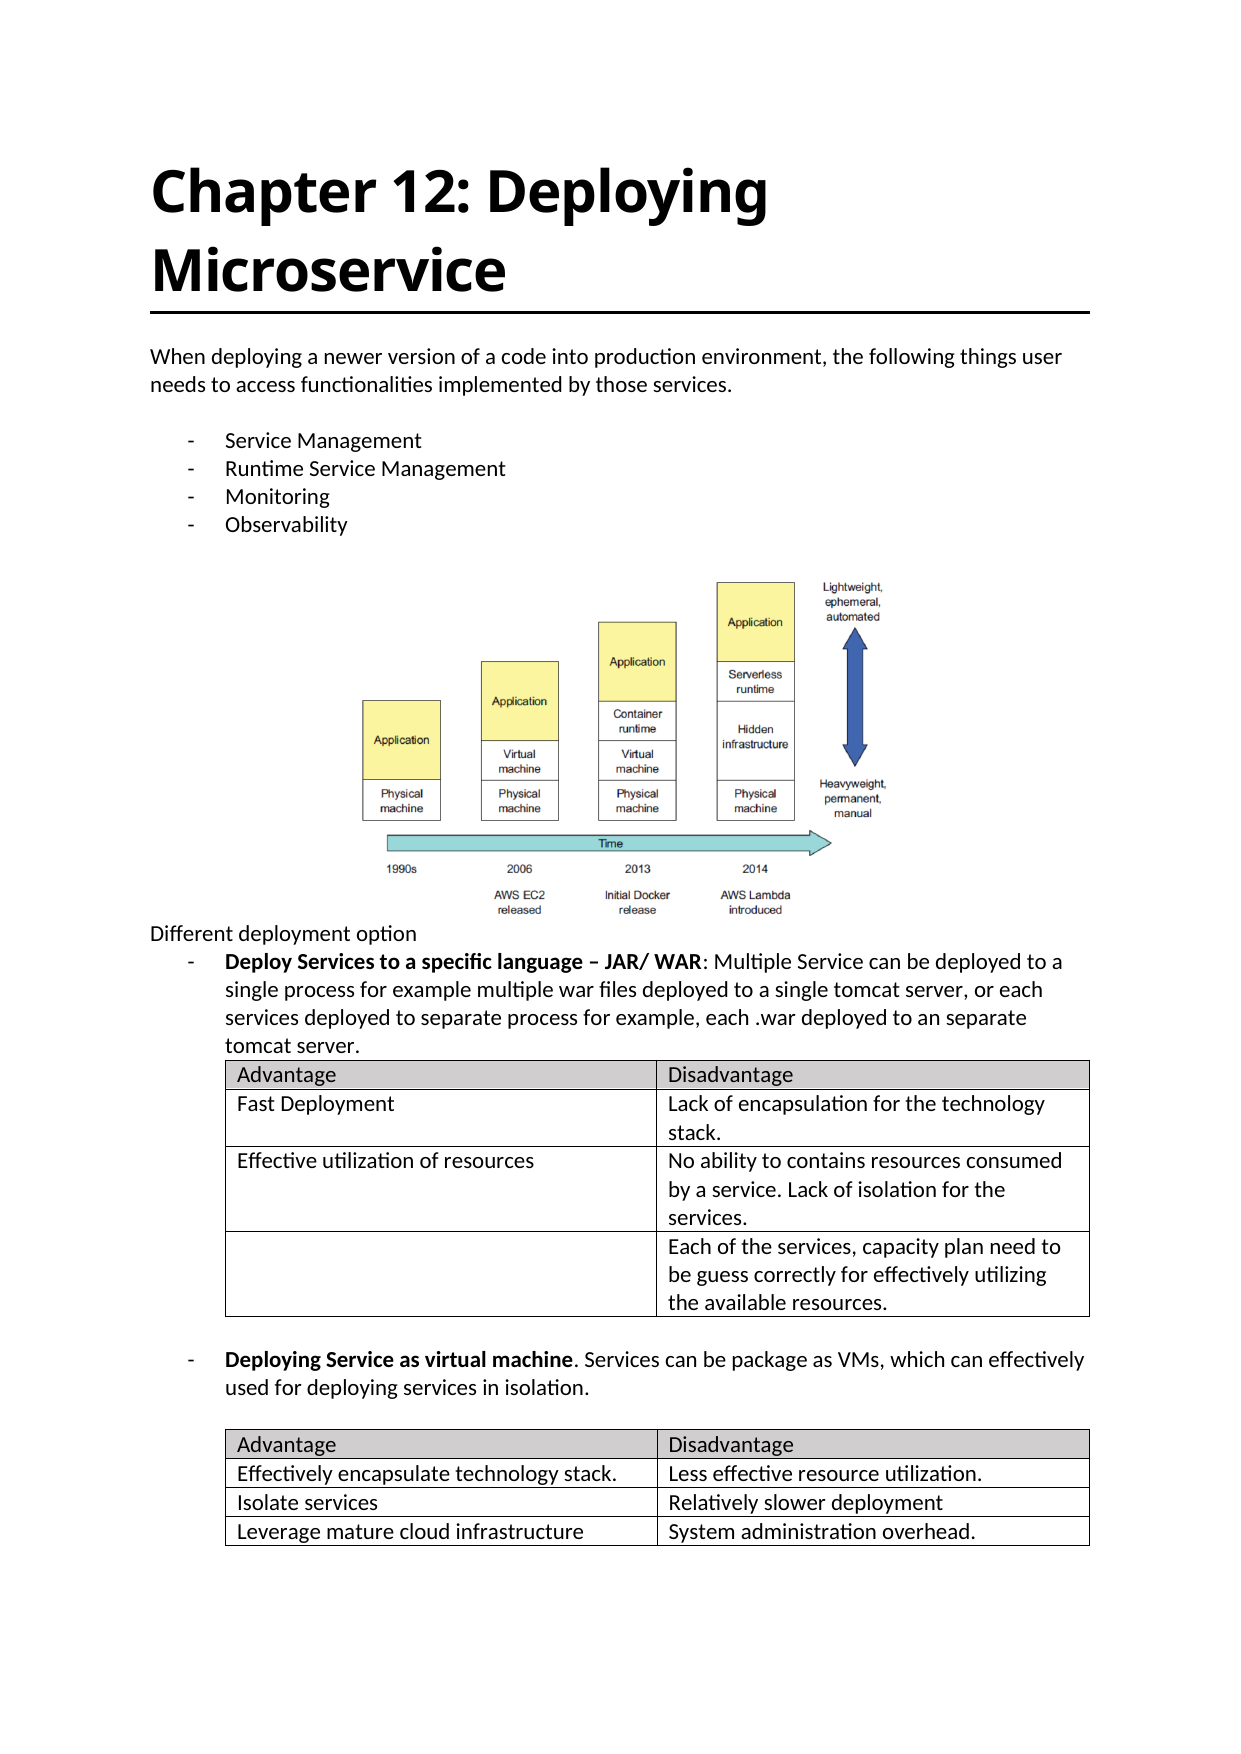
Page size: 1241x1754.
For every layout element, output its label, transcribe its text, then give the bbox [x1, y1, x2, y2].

list Deploy Services to a specific language – JAR/ WAR: Multiple Service can be deployed to a single process for example multiple war files deployed to a single tomcat server, or each services deployed to separate process for example, each .war deployed to an separate tomcat server. [187, 947, 1090, 1059]
text Different deployment option [150, 919, 1090, 947]
table_cell Lack of encapsulation for the technology stack. [657, 1090, 1089, 1146]
table_cell Effectively encapsulate technology stack. [226, 1459, 657, 1487]
list Service Management [187, 426, 1090, 454]
table_header Disadvantage [657, 1061, 1089, 1088]
table_cell No ability to contains resources consumed by a service. Lack of isolation for the services. [657, 1147, 1089, 1231]
text When deploying a newer version of a code into production environment, the following things user needs to access functionalities implemented by those services. [150, 342, 1090, 398]
table_cell Isolate services [226, 1488, 657, 1516]
list Observability [187, 510, 1090, 538]
list Deploying Service as virtual machine. Services can be package as VMs, which can effectively used for deploying services in isolation. [187, 1345, 1090, 1401]
table_cell Relatively slower deployment [658, 1488, 1089, 1516]
table_cell Fast Deployment [226, 1090, 656, 1146]
picture [350, 566, 891, 920]
table_cell Less effective resource utilization. [658, 1459, 1089, 1487]
table_cell System administration overhead. [658, 1517, 1089, 1545]
table_cell Effective utilization of resources [226, 1147, 656, 1231]
table_header Disadvantage [658, 1430, 1089, 1458]
list Monitoring [187, 482, 1090, 510]
table_cell [226, 1232, 656, 1316]
table_header Advantage [226, 1430, 657, 1458]
table_header Advantage [226, 1061, 656, 1088]
table_cell Each of the services, capacity plan need to be guess correctly for effectively utilizing the available resources. [657, 1232, 1089, 1316]
list Runtime Service Management [187, 454, 1090, 482]
title Chapter 12: Deploying Microservice [150, 150, 1090, 311]
table_cell Leverage mature cloud infrastructure [226, 1517, 657, 1545]
